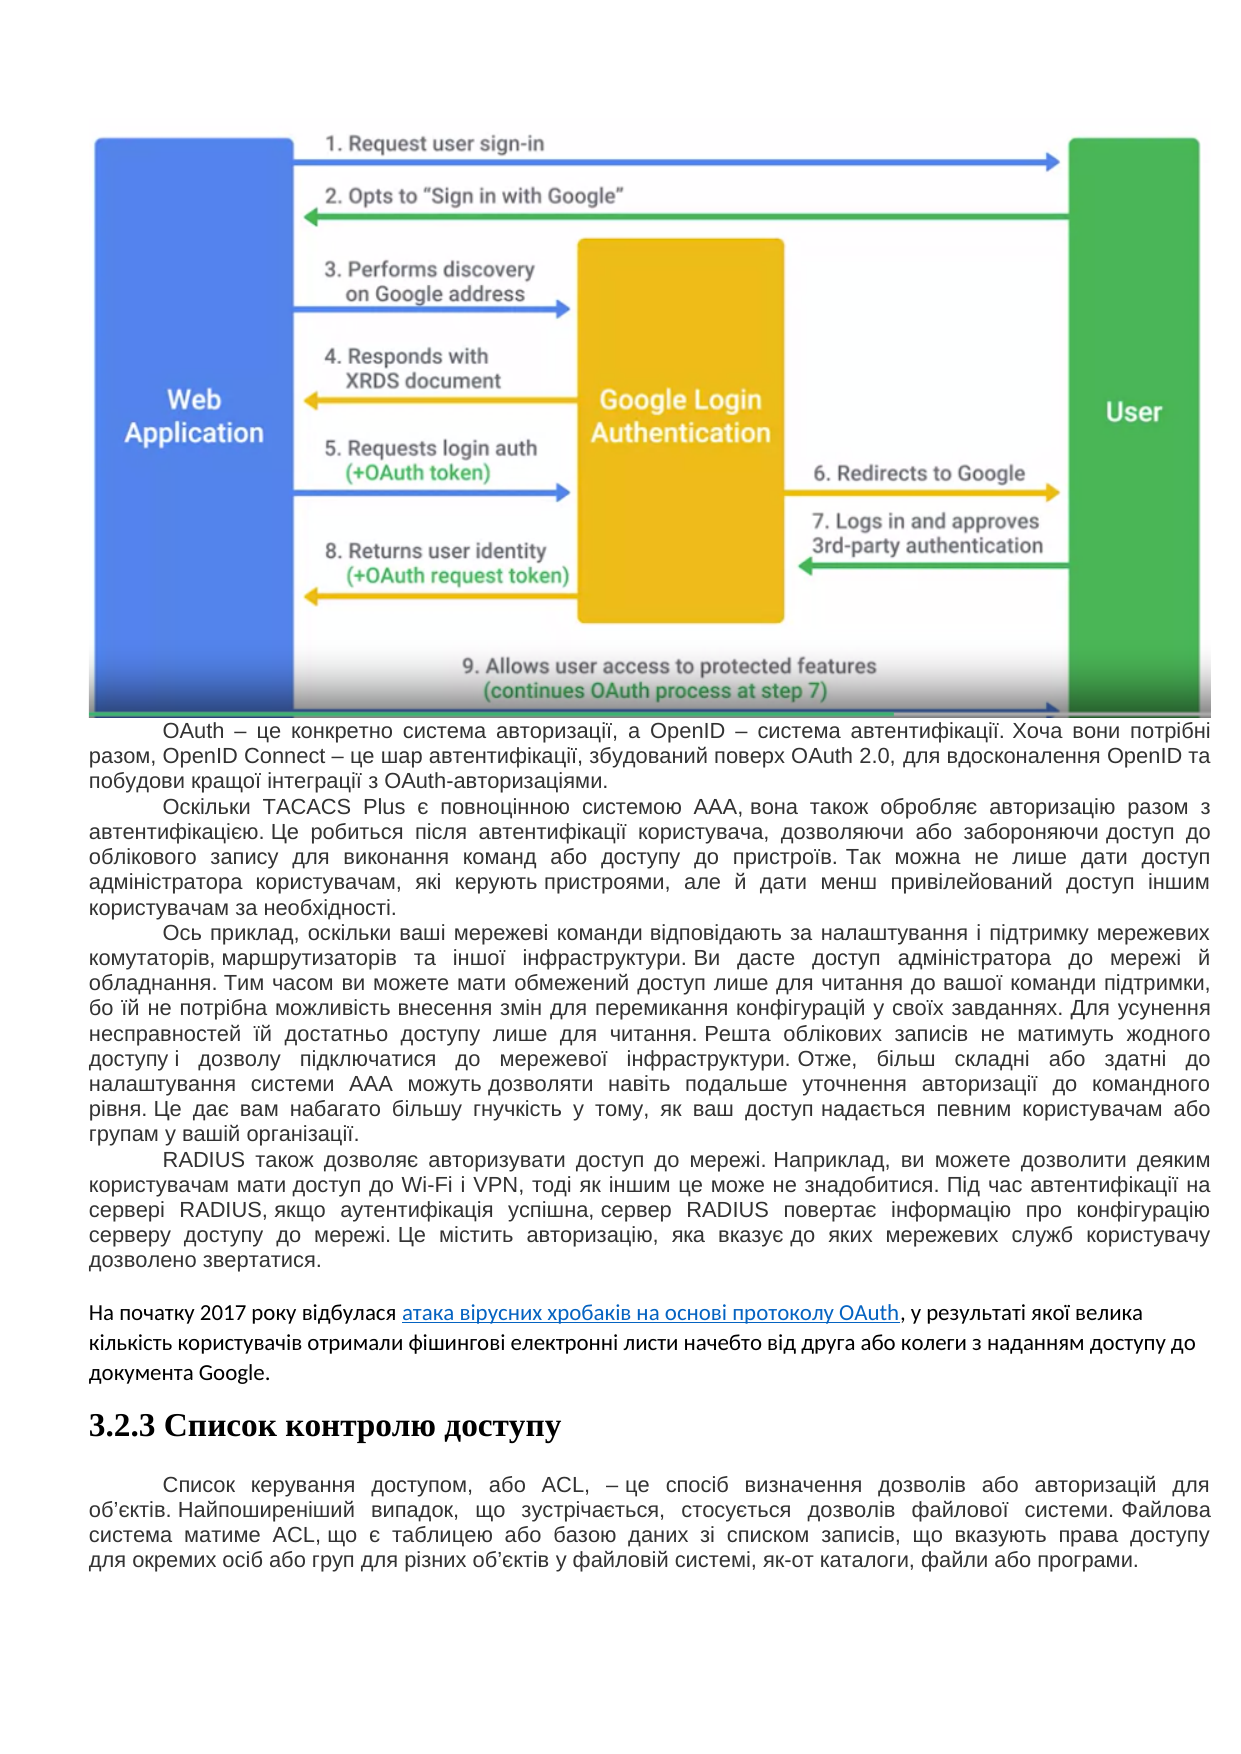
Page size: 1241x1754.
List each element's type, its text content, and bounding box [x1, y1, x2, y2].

text OAuth – це конкретно система авторизації, а OpenID – система автентифікації. Хоча вони потрібні разом, OpenID Connect – це шар автентифікації, збудований поверх OAuth 2.0, для вдосконалення OpenID та побудови кращої інтеграції з OAuth-авторизаціями. [89, 718, 1211, 793]
text RADIUS також дозволяє авторизувати доступ до мережі. Наприклад, ви можете дозволити деяким користувачам мати доступ до Wi-Fi і VPN, тоді як іншим це може не знадобитися. Під час автентифікації на сервері RADIUS, якщо аутентифікація успішна, сервер RADIUS повертає інформацію про конфігурацію серверу доступу до мережі. Це містить авторизацію, яка вказує до яких мережевих служб користувачу дозволено звертатися. [89, 1146, 1211, 1272]
text Оскільки TACACS Plus є повноцінною системою ААА, вона також обробляє авторизацію разом з автентифікацією. Це робиться після автентифікації користувача, дозволяючи або забороняючи доступ до облікового запису для виконання команд або доступу до пристроїв. Так можна не лише дати доступ адміністратора користувачам, які керують пристроями, але й дати менш привілейований доступ іншим користувачам за необхідності. [89, 793, 1211, 919]
picture [88, 118, 1211, 718]
text На початку 2017 року відбулася атака вірусних хробаків на основі протоколу OAuth, у результаті якої велика кількість користувачів отримали фішингові електронні листи начебто від друга або колеги з наданням доступу до документа Google. [89, 1298, 1211, 1386]
subtitle Список контролю доступу [89, 1405, 1211, 1443]
text Список керування доступом, або ACL, – це спосіб визначення дозволів або авторизацій для об’єктів. Найпоширеніший випадок, що зустрічається, стосується дозволів файлової системи. Файлова система матиме ACL, що є таблицею або базою даних зі списком записів, що вказують права доступу для окремих осіб або груп для різних об’єктів у файловій системі, як-от каталоги, файли або програми. [89, 1472, 1211, 1572]
text Ось приклад, оскільки ваші мережеві команди відповідають за налаштування і підтримку мережевих комутаторів, маршрутизаторів та іншої інфраструктури. Ви дасте доступ адміністратора до мережі й обладнання. Тим часом ви можете мати обмежений доступ лише для читання до вашої команди підтримки, бо їй не потрібна можливість внесення змін для перемикання конфігурацій у своїх завданнях. Для усунення несправностей їй достатньо доступу лише для читання. Решта облікових записів не матимуть жодного доступу і дозволу підключатися до мережевої інфраструктури. Отже, більш складні або здатні до налаштування системи ААА можуть дозволяти навіть подальше уточнення авторизації до командного рівня. Це дає вам набагато більшу гнучкість у тому, як ваш доступ надається певним користувачам або групам у вашій організації. [89, 919, 1211, 1146]
